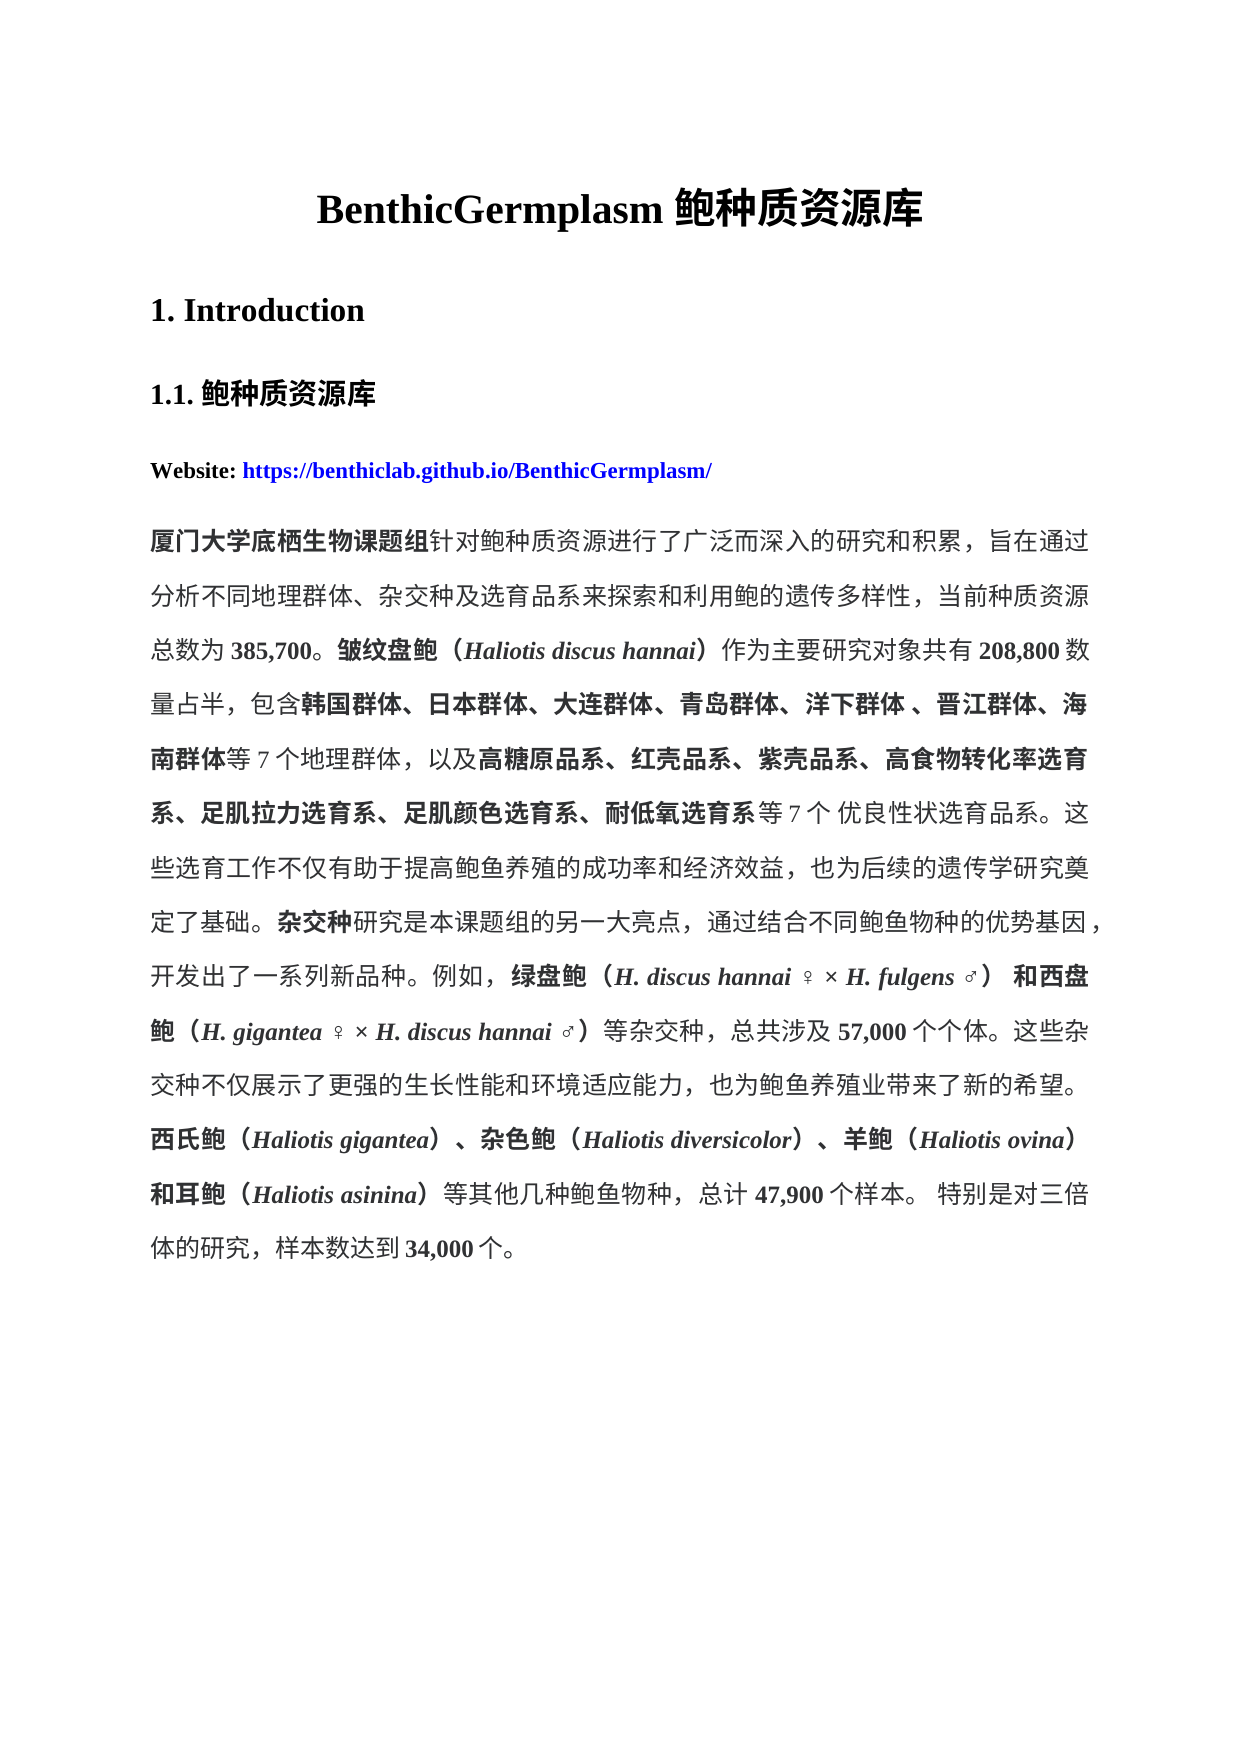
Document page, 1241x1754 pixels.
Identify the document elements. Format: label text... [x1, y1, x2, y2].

text Website: https://benthiclab.github.io/BenthicGermplasm/ [150, 457, 1090, 484]
subtitle BenthicGermplasm 鲍种质资源库 [150, 175, 1090, 235]
text 厦门大学底栖生物课题组针对鲍种质资源进行了广泛而深入的研究和积累，旨在通过分析不同地理群体、杂交种及选育品系来探索和利用鲍的遗传多样性，当前种质资源总数为385,700。皱纹盘鲍（Haliotis discus hannai）作为主要研究对象共有208,800数量占半，包含韩国群体、日本群体、大连群体、青岛群体、洋下群体 、晋江群体、海南群体等7个地理群体，以及高糖原品系、红壳品系、紫壳品系、高食物转化率选育系、足肌拉力选育系、足肌颜色选育系、耐低氧选育系等7个 优良性状选育品系。这些选育工作不仅有助于提高鲍鱼养殖的成功率和经济效益，也为后续的遗传学研究奠定了基础。杂交种研究是本课题组的另一大亮点，通过结合不同鲍鱼物种的优势基因，开发出了一系列新品种。例如，绿盘鲍（H. discus hannai ♀ × H. fulgens ♂） 和西盘鲍（H. gigantea ♀ × H. discus hannai ♂）等杂交种，总共涉及57,000个个体。这些杂交种不仅展示了更强的生长性能和环境适应能力，也为鲍鱼养殖业带来了新的希望。西氏鲍（Haliotis gigantea）、杂色鲍（Haliotis diversicolor）、羊鲍（Haliotis ovina）和耳鲍（Haliotis asinina）等其他几种鲍鱼物种，总计47,900个样本。 特别是对三倍体的研究，样本数达到34,000个。 [150, 522, 1090, 1265]
subtitle 1. Introduction [150, 290, 1090, 329]
subtitle 1.1. 鲍种质资源库 [150, 373, 1090, 413]
